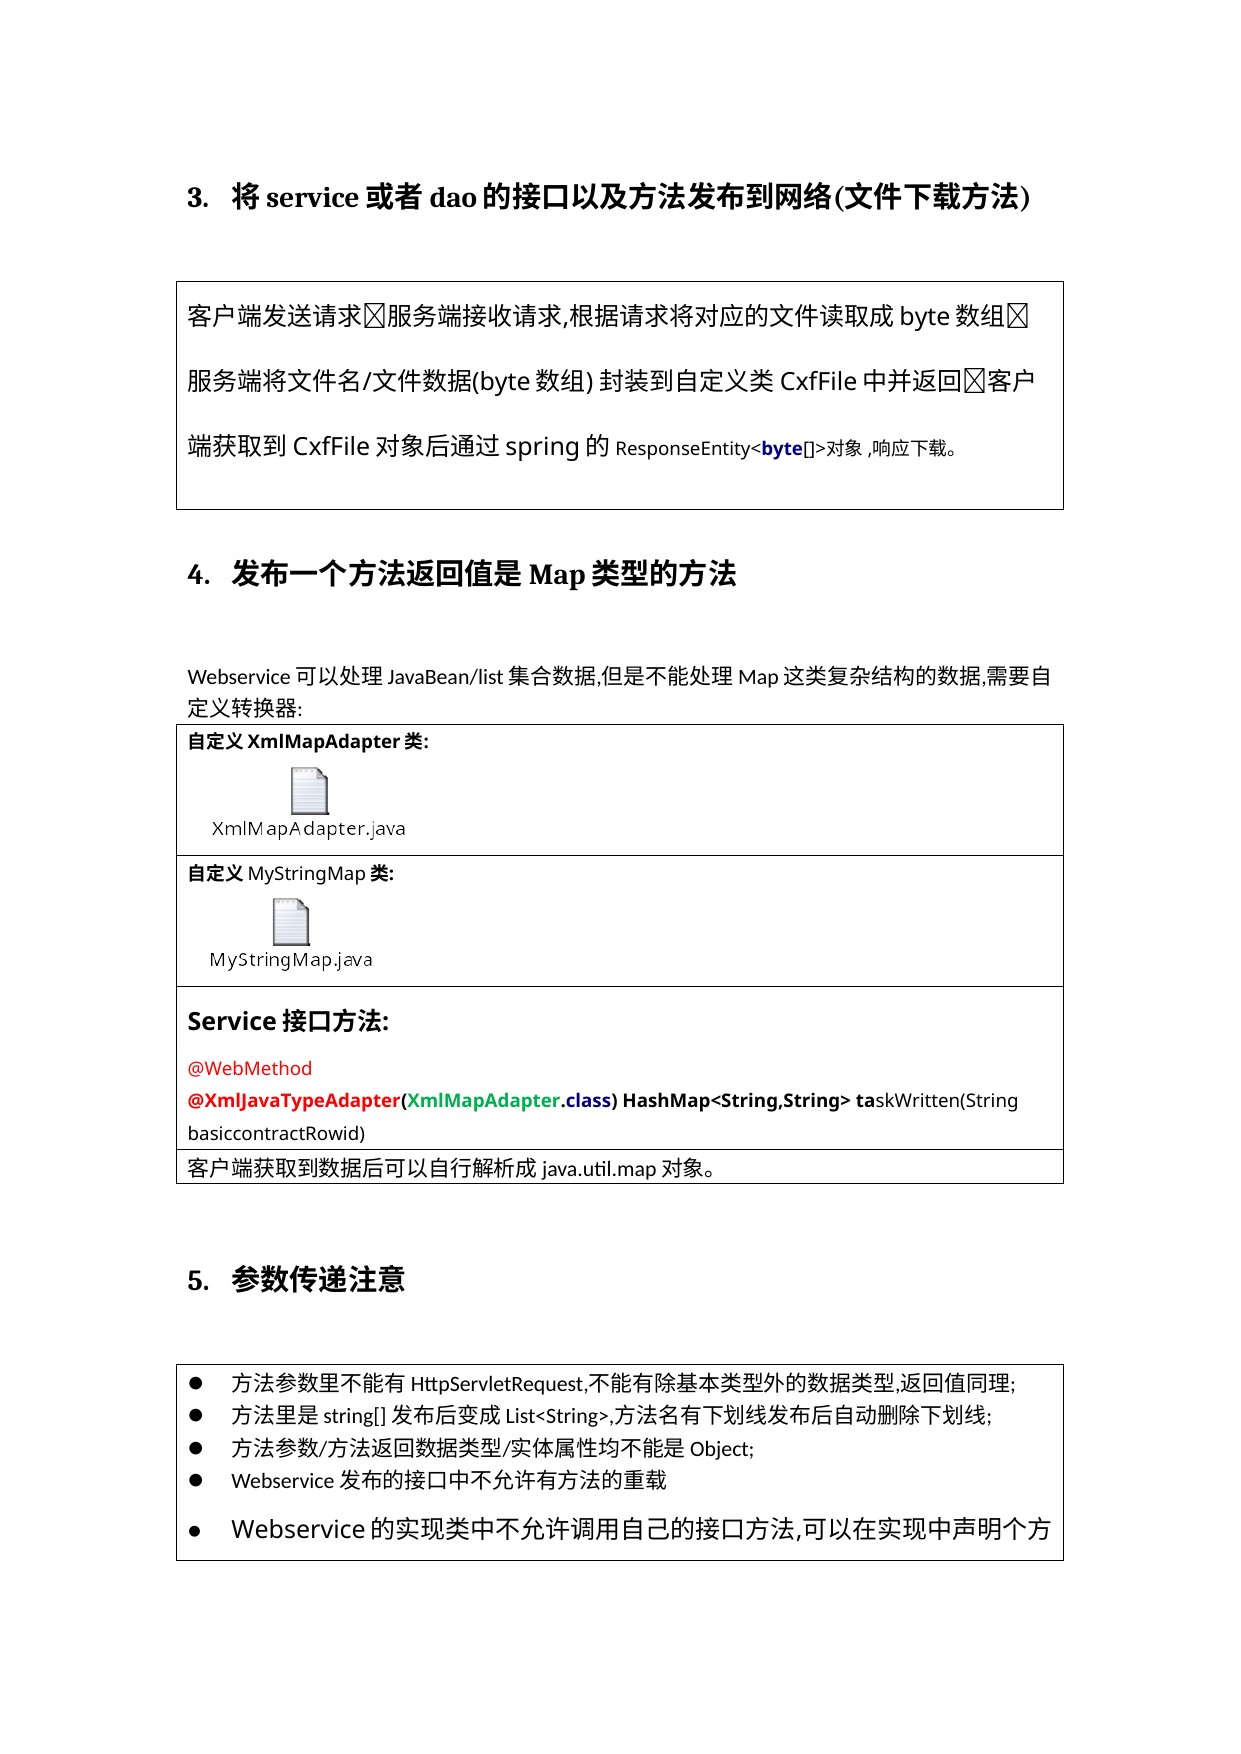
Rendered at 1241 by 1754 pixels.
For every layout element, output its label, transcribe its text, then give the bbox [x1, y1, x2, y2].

table_header 客户端发送请求服务端接收请求,根据请求将对应的文件读取成byte数组服务端将文件名/文件数据(byte数组) 封装到自定义类CxfFile中并返回客户端获取到CxfFile对象后通过spring的ResponseEntity<byte[]>对象 ,响应下载。 [177, 282, 1063, 509]
text Webservice可以处理JavaBean/list集合数据,但是不能处理Map这类复杂结构的数据,需要自定义转换器: [187, 658, 1053, 723]
subtitle 参数传递注意 [187, 1245, 1053, 1310]
subtitle 发布一个方法返回值是Map类型的方法 [187, 539, 1053, 604]
subtitle 将service或者dao的接口以及方法发布到网络(文件下载方法) [187, 162, 1053, 227]
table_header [177, 1365, 1063, 1560]
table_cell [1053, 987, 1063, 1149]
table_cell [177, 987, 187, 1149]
table_cell 客户端获取到数据后可以自行解析成java.util.map对象。 [177, 1150, 1063, 1183]
